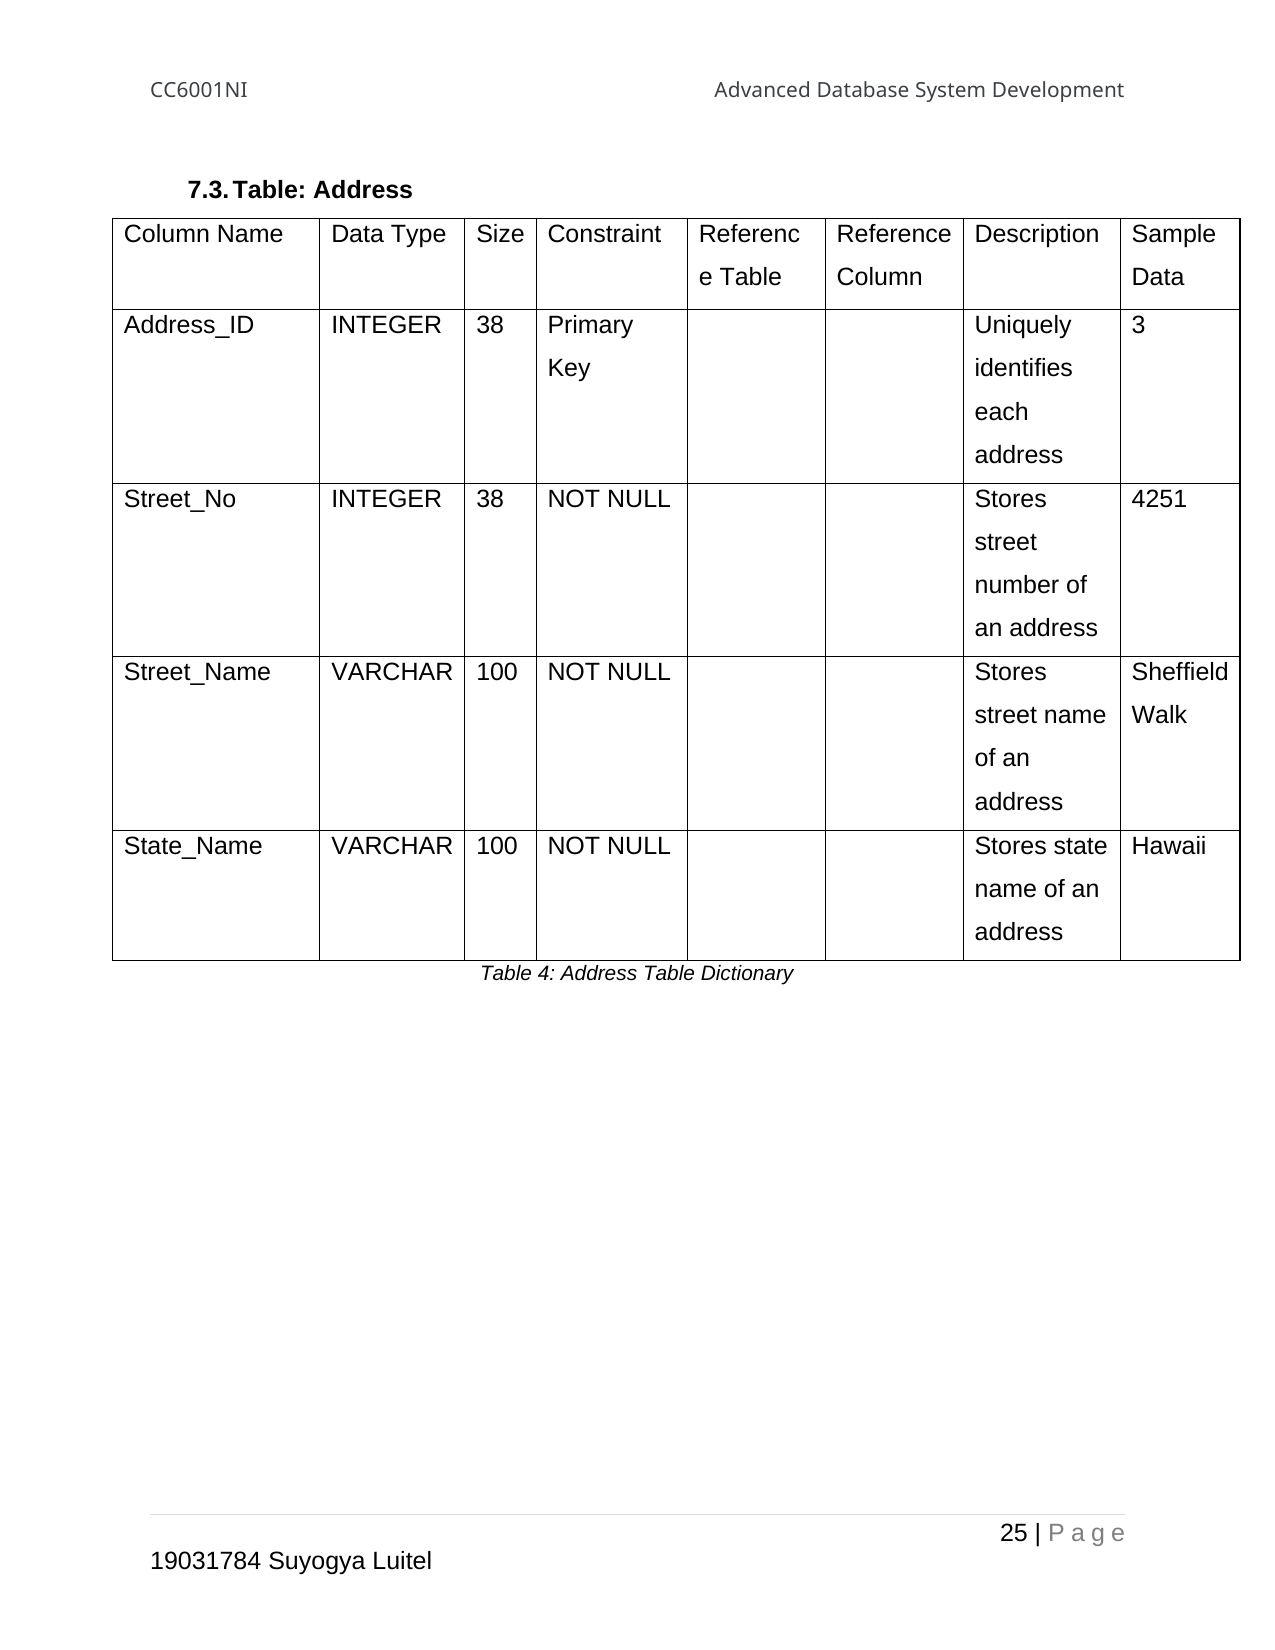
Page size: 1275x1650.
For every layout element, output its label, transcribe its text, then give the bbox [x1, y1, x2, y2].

text Table 4: Address Table Dictionary [150, 961, 1125, 985]
table_header Size [465, 219, 536, 309]
table_cell [826, 831, 963, 960]
table_cell NOT NULL [537, 831, 687, 960]
table_cell 38 [465, 484, 536, 656]
table_cell 3 [1121, 310, 1239, 483]
table_cell 100 [465, 657, 536, 829]
table_cell 100 [465, 831, 536, 960]
table_cell INTEGER [320, 484, 464, 656]
table_cell VARCHAR [320, 831, 464, 960]
table_cell Sheffield Walk [1121, 657, 1239, 829]
table_header Constraint [537, 219, 687, 309]
table_header Reference Column [826, 219, 963, 309]
table_header Description [964, 219, 1120, 309]
table_cell [826, 484, 963, 656]
table_cell Primary Key [537, 310, 687, 483]
table_cell VARCHAR [320, 657, 464, 829]
table_header Column Name [113, 219, 319, 309]
table_cell Stores street number of an address [964, 484, 1120, 656]
table_cell Street_No [113, 484, 319, 656]
table_cell [688, 484, 825, 656]
table_cell Hawaii [1121, 831, 1239, 960]
table_cell Address_ID [113, 310, 319, 483]
table_header Data Type [320, 219, 464, 309]
table_cell Uniquely identifies each address [964, 310, 1120, 483]
table_cell Stores state name of an address [964, 831, 1120, 960]
table_cell 4251 [1121, 484, 1239, 656]
table_cell State_Name [113, 831, 319, 960]
table_cell [688, 831, 825, 960]
table_cell 38 [465, 310, 536, 483]
table_header Reference Table [688, 219, 825, 309]
table_cell NOT NULL [537, 484, 687, 656]
subtitle Table: Address [187, 175, 1125, 204]
table_cell [826, 657, 963, 829]
table_cell Street_Name [113, 657, 319, 829]
table_cell [688, 310, 825, 483]
table_header Sample Data [1121, 219, 1239, 309]
table_cell INTEGER [320, 310, 464, 483]
table_cell NOT NULL [537, 657, 687, 829]
table_cell Stores street name of an address [964, 657, 1120, 829]
table_cell [826, 310, 963, 483]
table_cell [688, 657, 825, 829]
